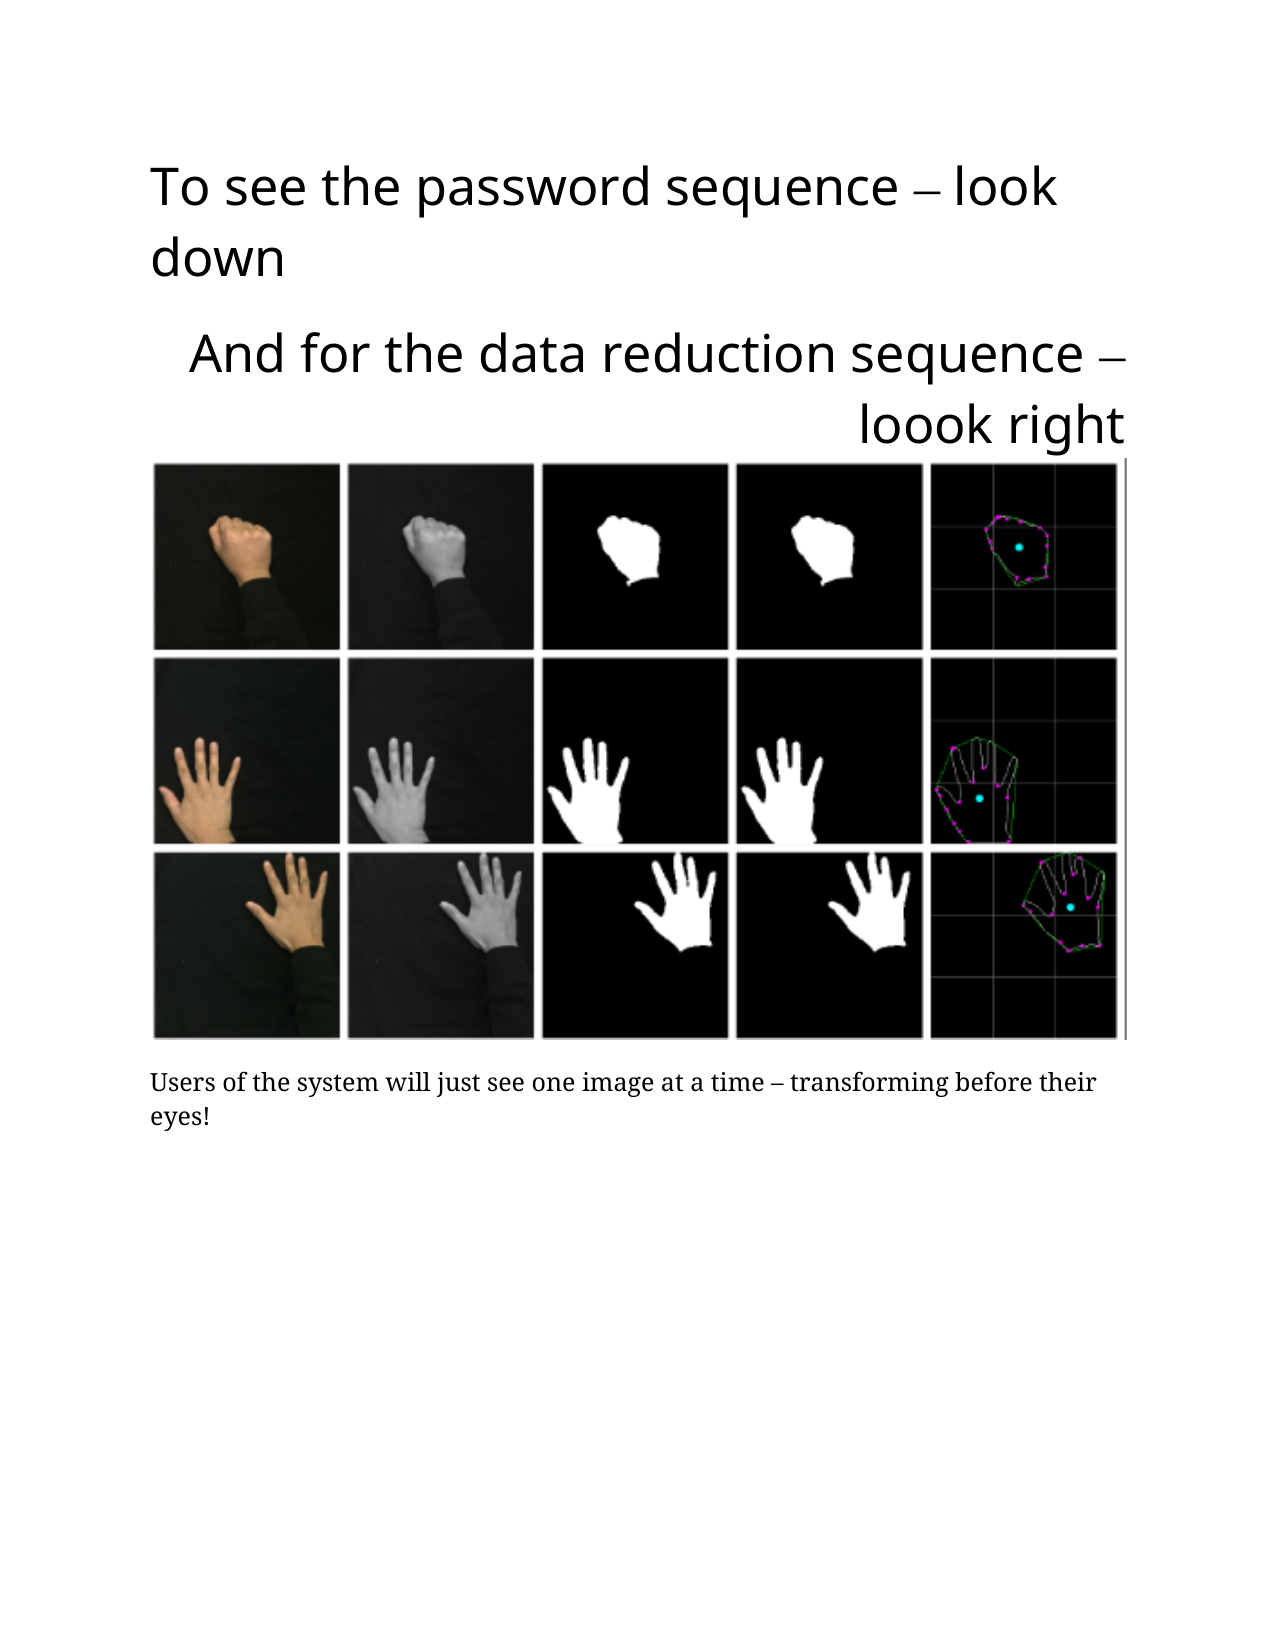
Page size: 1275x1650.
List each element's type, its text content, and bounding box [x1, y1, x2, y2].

picture [150, 458, 1127, 1040]
text And for the data reduction sequence – loook right [150, 317, 1125, 458]
text Users of the system will just see one image at a time – transforming before their eyes! [150, 1065, 1125, 1133]
text To see the password sequence – look down [150, 150, 1125, 292]
